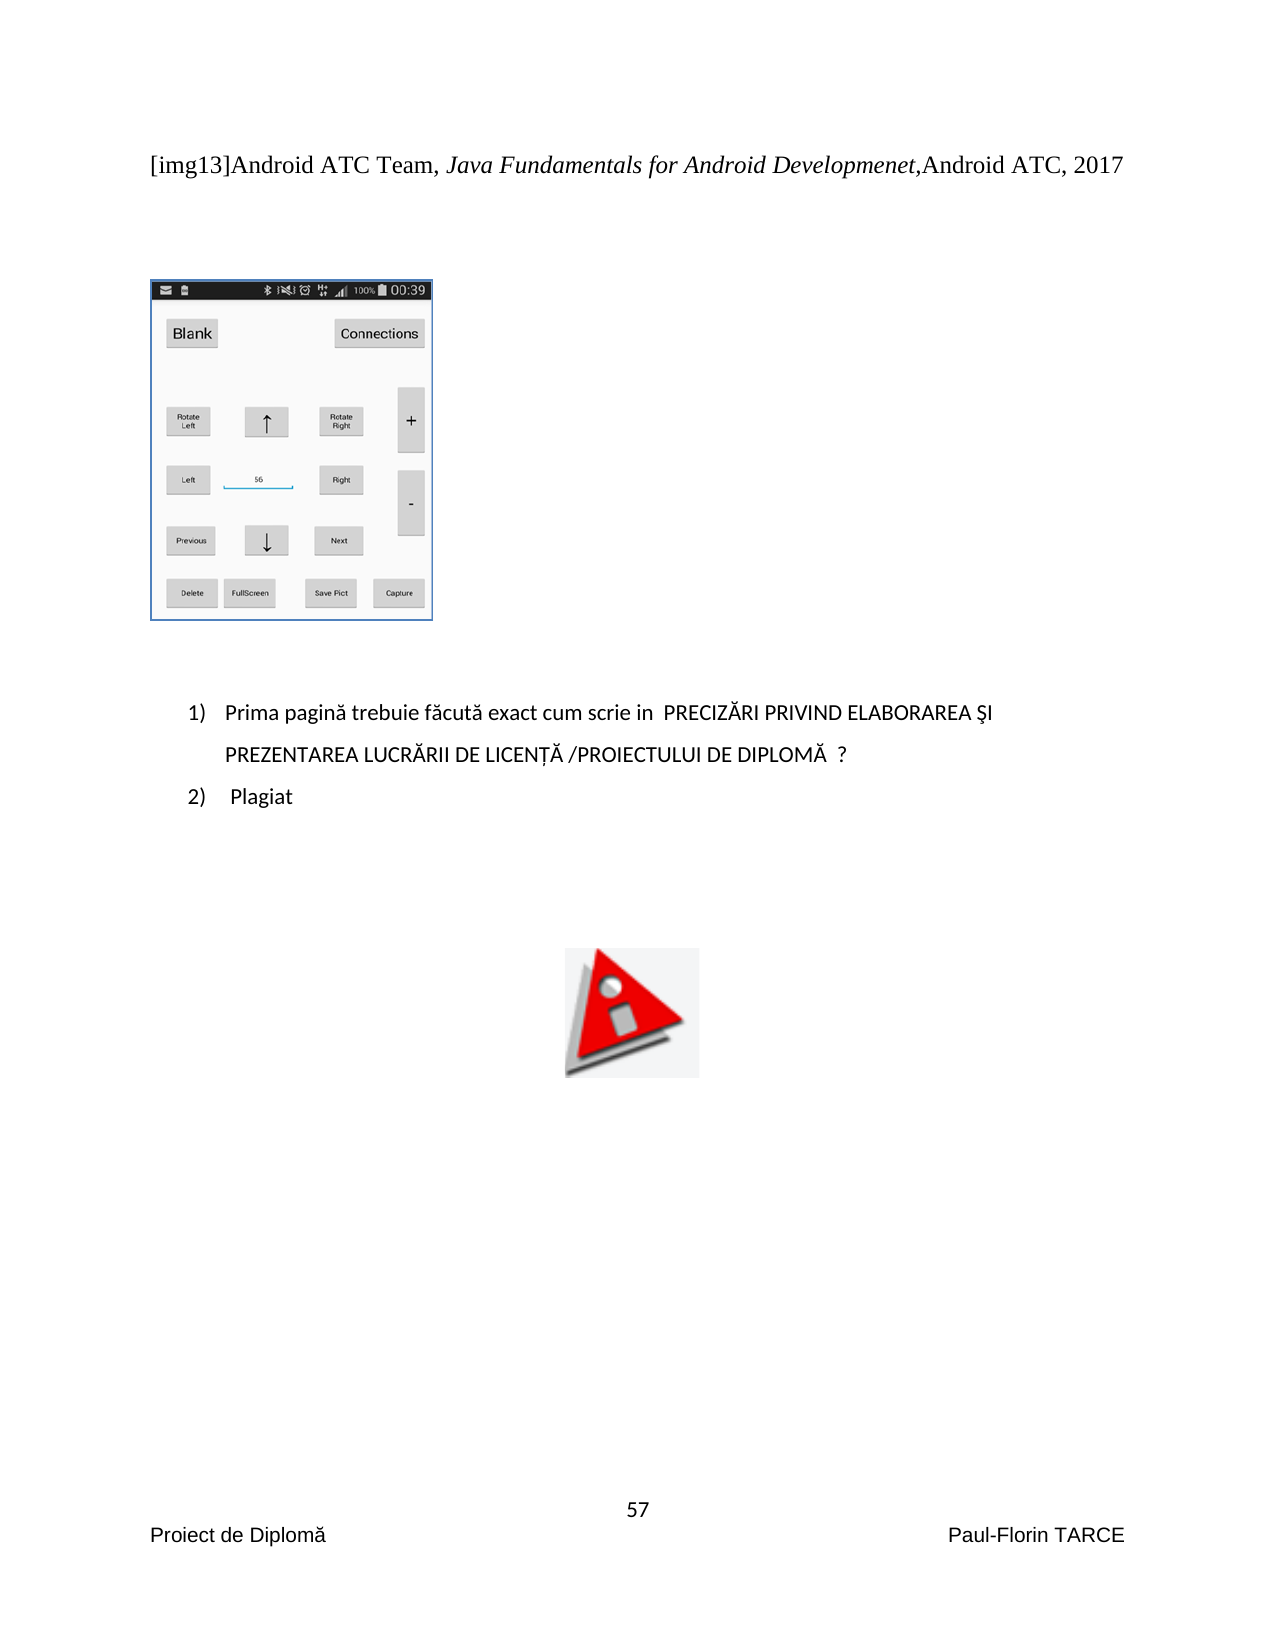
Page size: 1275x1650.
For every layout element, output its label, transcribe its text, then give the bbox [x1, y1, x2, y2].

picture [152, 281, 432, 619]
list Plagiat [187, 782, 1125, 810]
list Prima pagină trebuie făcută exact cum scrie in PRECIZĂRI PRIVIND ELABORAREA ŞI PREZENTAREA LUCRĂRII DE LICENȚĂ /PROIECTULUI DE DIPLOMĂ ? [187, 698, 1125, 768]
text [img13]Android ATC Team, Java Fundamentals for Android Developmenet,Android ATC, 2017 [150, 150, 1125, 222]
picture [564, 948, 700, 1078]
